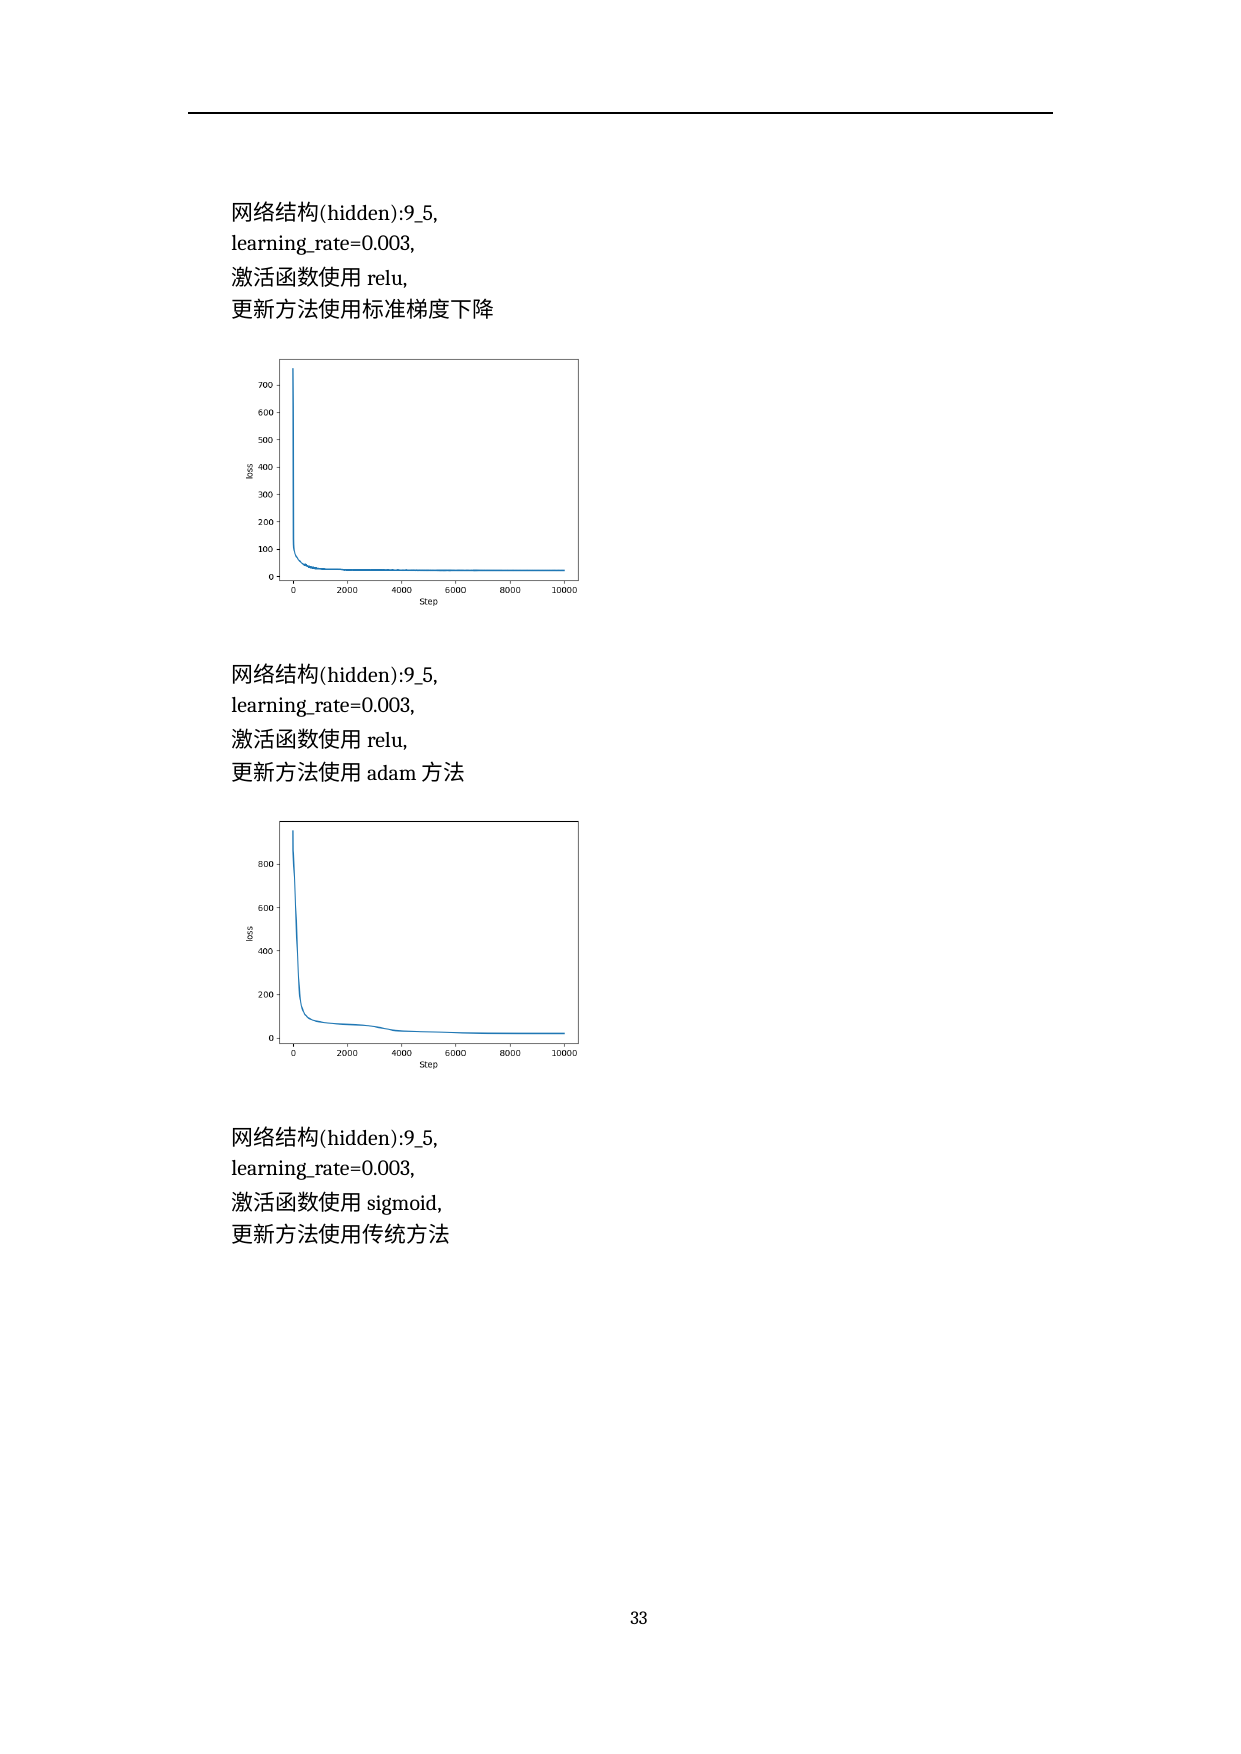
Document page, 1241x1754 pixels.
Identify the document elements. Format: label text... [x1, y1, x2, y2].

text 激活函数使用relu, [187, 259, 1053, 292]
text 网络结构(hidden):9_5, [187, 657, 1053, 689]
text 网络结构(hidden):9_5, [187, 194, 1053, 227]
text 激活函数使用sigmoid, [187, 1184, 1053, 1217]
text 网络结构(hidden):9_5, [187, 1119, 1053, 1152]
text learning_rate=0.003, [187, 689, 1053, 722]
text 更新方法使用标准梯度下降 [187, 292, 1053, 324]
picture [231, 787, 615, 1075]
text learning_rate=0.003, [187, 227, 1053, 259]
text 更新方法使用传统方法 [187, 1217, 1053, 1249]
text 激活函数使用relu, [187, 722, 1053, 754]
picture [231, 324, 615, 612]
text learning_rate=0.003, [187, 1152, 1053, 1184]
text 更新方法使用adam方法 [187, 754, 1053, 787]
